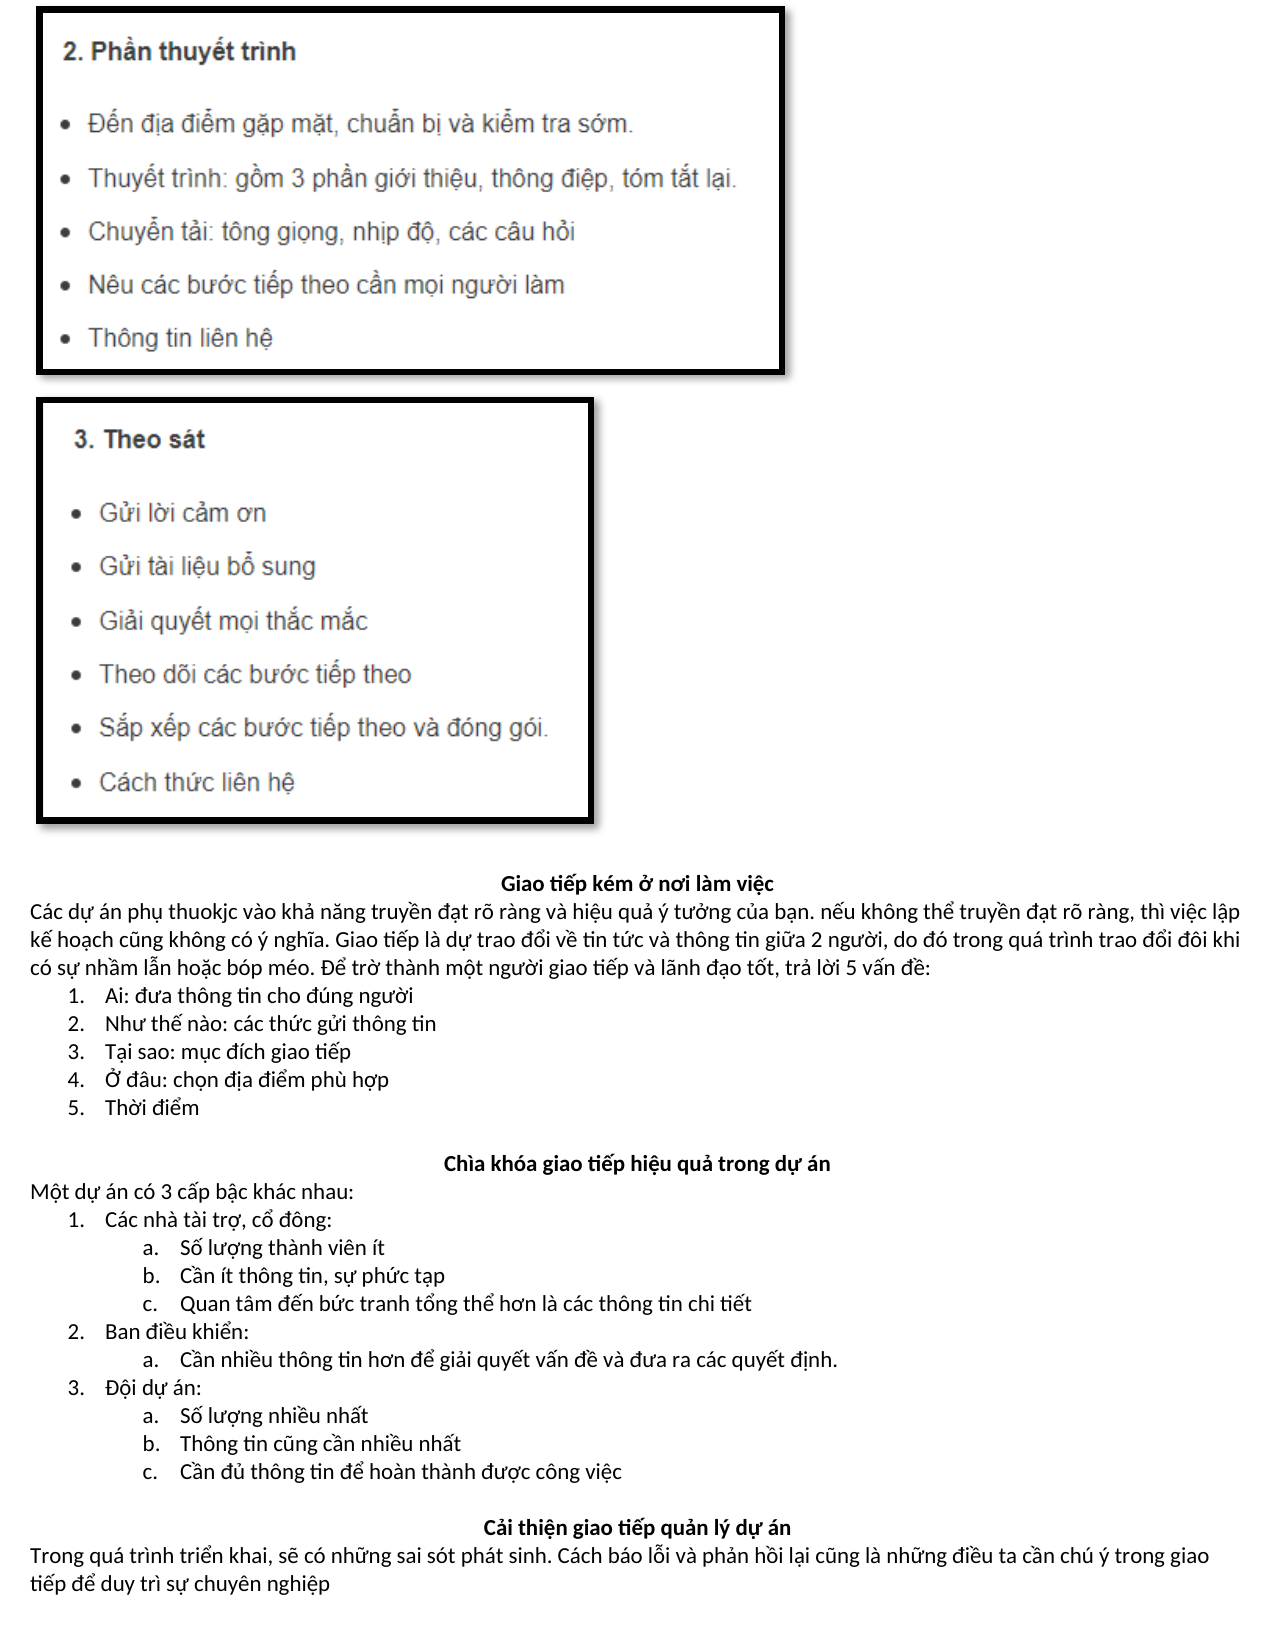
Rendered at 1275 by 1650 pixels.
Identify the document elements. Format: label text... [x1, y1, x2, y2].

list Tại sao: mục đích giao tiếp [67, 1037, 1245, 1065]
list Như thế nào: các thức gửi thông tin [67, 1009, 1245, 1037]
picture [43, 403, 588, 817]
list Giao tiếp kém ở nơi làm việc [30, 869, 1245, 897]
list Đội dự án: [67, 1373, 1245, 1401]
list Ở đâu: chọn địa điểm phù hợp [67, 1065, 1245, 1093]
list Thông tin cũng cần nhiều nhất [142, 1429, 1245, 1457]
list Quan tâm đến bức tranh tổng thể hơn là các thông tin chi tiết [142, 1289, 1245, 1317]
list Ai: đưa thông tin cho đúng người [67, 981, 1245, 1009]
list Cải thiện giao tiếp quản lý dự án [30, 1513, 1245, 1541]
list Một dự án có 3 cấp bậc khác nhau: [30, 1177, 1245, 1205]
list Cần đủ thông tin để hoàn thành được công việc [142, 1457, 1245, 1485]
list Thời điểm [67, 1093, 1245, 1121]
list Cần ít thông tin, sự phức tạp [142, 1261, 1245, 1289]
picture [43, 13, 779, 369]
list Chìa khóa giao tiếp hiệu quả trong dự án [30, 1149, 1245, 1177]
list Trong quá trình triển khai, sẽ có những sai sót phát sinh. Cách báo lỗi và phản hồi lại cũng là những điều ta cần chú ý trong giao tiếp để duy trì sự chuyên nghiệp [30, 1541, 1245, 1597]
list Số lượng thành viên ít [142, 1233, 1245, 1261]
list Các dự án phụ thuokjc vào khả năng truyền đạt rõ ràng và hiệu quả ý tưởng của bạn. nếu không thể truyền đạt rõ ràng, thì việc lập kế hoạch cũng không có ý nghĩa. Giao tiếp là dự trao đổi về tin tức và thông tin giữa 2 người, do đó trong quá trình trao đổi đôi khi có sự nhầm lẫn hoặc bóp méo. Để trờ thành một người giao tiếp và lãnh đạo tốt, trả lời 5 vấn đề: [30, 897, 1245, 981]
list Cần nhiều thông tin hơn để giải quyết vấn đề và đưa ra các quyết định. [142, 1345, 1245, 1373]
list Các nhà tài trợ, cổ đông: [67, 1205, 1245, 1233]
list Ban điều khiển: [67, 1317, 1245, 1345]
list Số lượng nhiều nhất [142, 1401, 1245, 1429]
